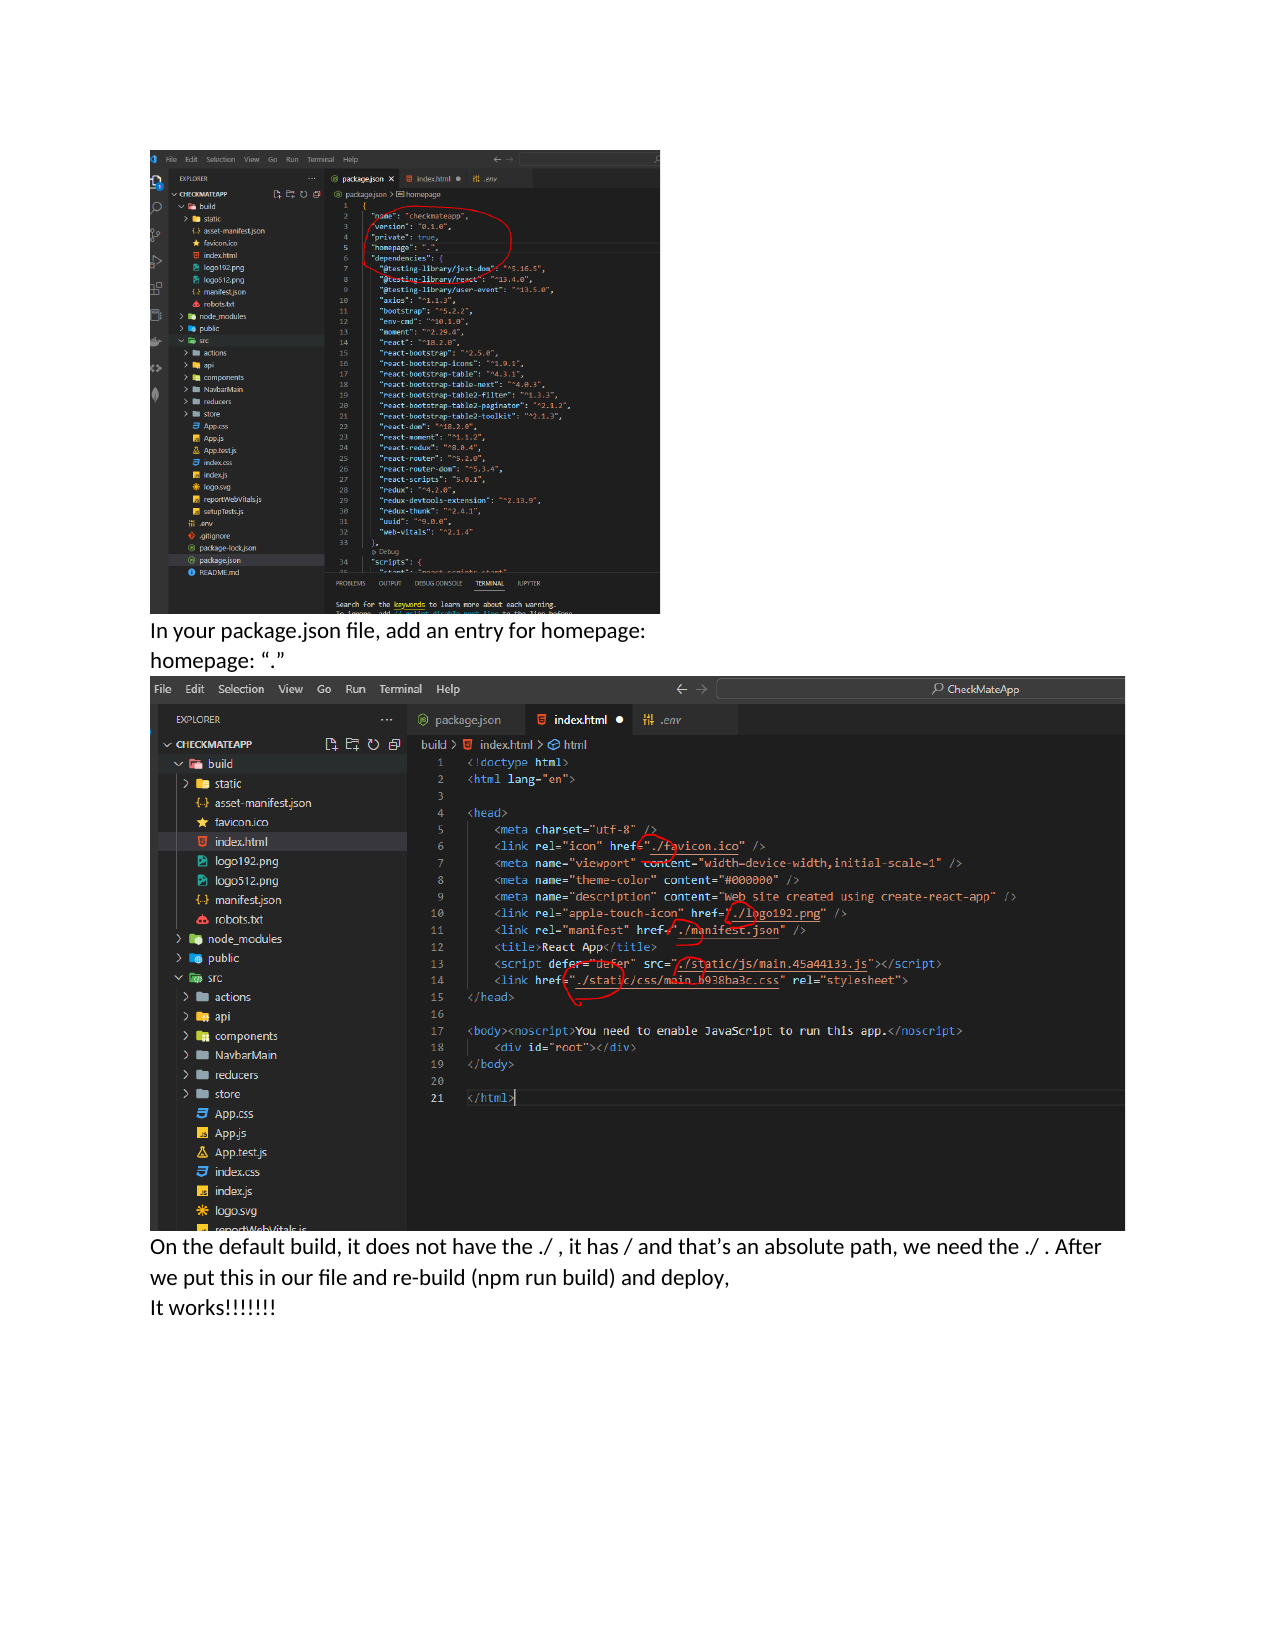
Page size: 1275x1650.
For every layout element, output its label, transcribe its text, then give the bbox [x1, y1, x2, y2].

picture [150, 150, 661, 614]
picture [150, 676, 1125, 1231]
